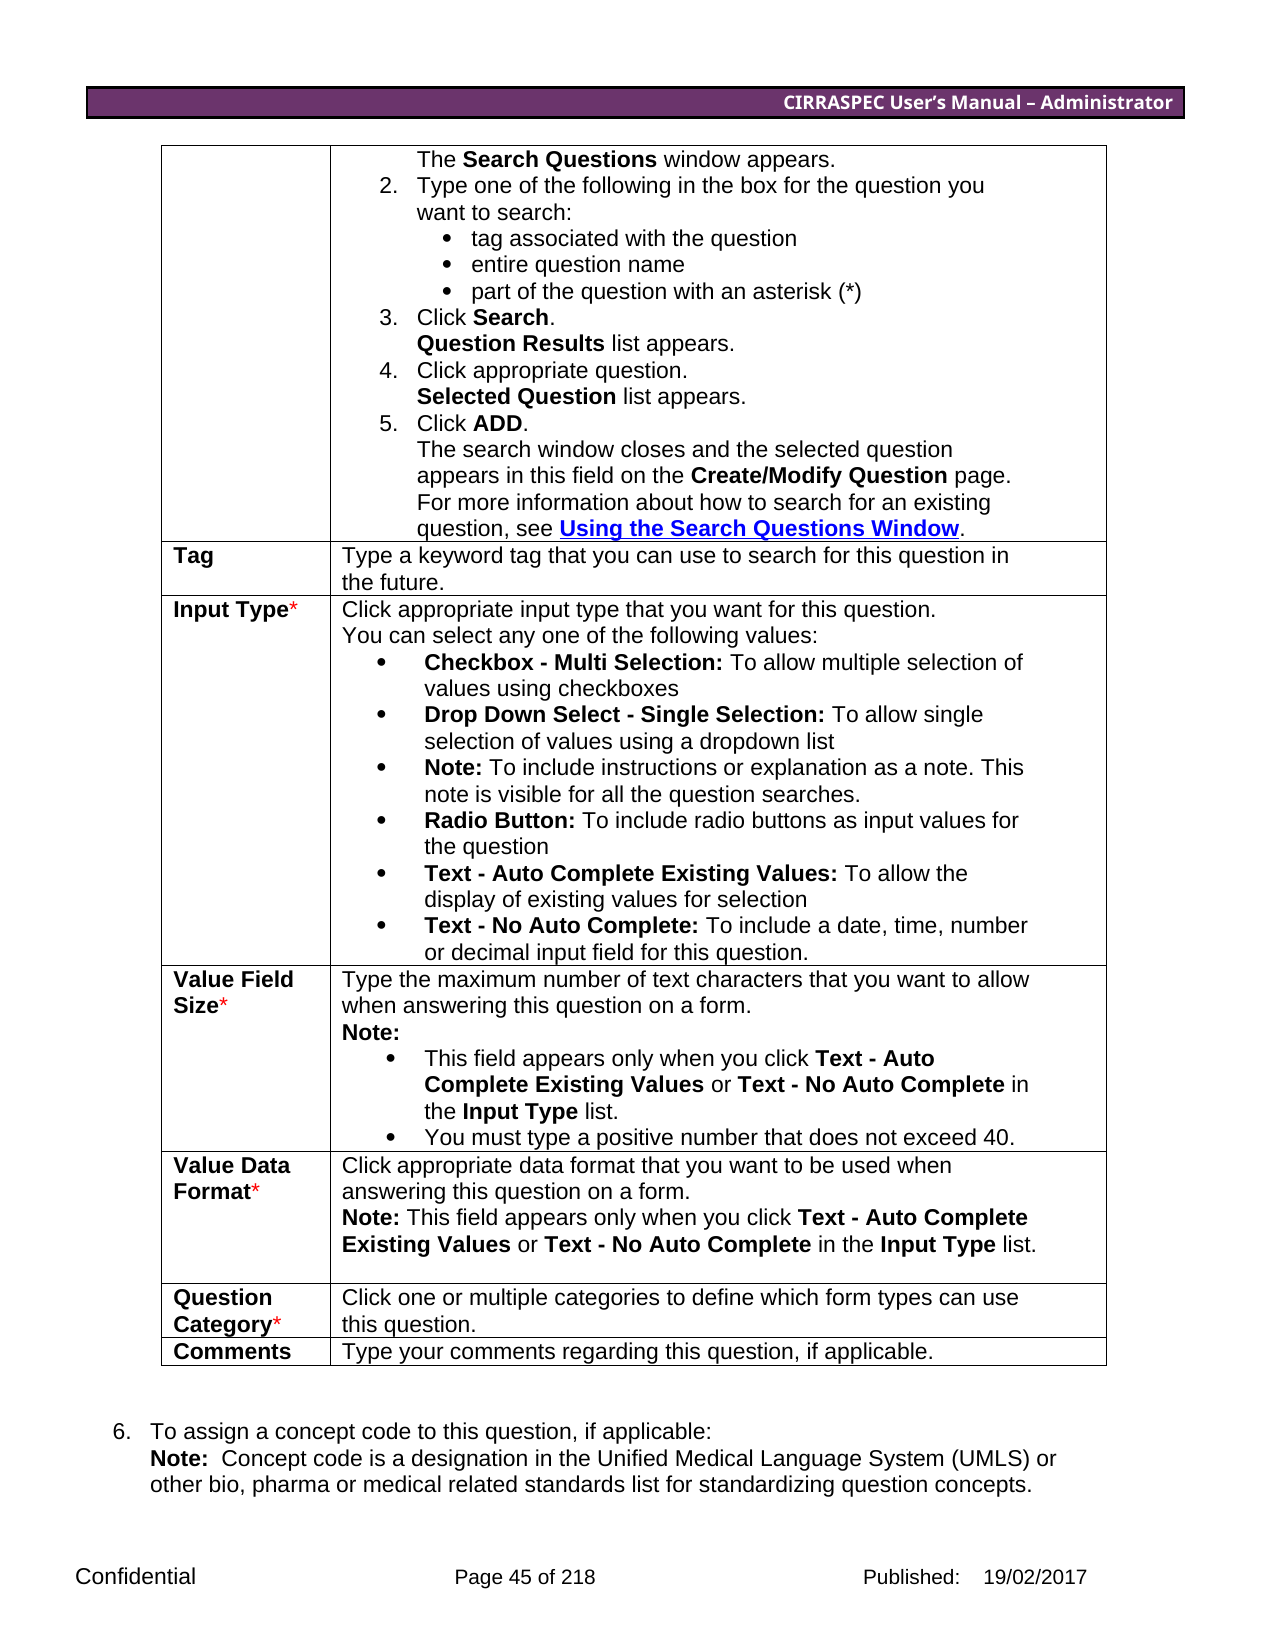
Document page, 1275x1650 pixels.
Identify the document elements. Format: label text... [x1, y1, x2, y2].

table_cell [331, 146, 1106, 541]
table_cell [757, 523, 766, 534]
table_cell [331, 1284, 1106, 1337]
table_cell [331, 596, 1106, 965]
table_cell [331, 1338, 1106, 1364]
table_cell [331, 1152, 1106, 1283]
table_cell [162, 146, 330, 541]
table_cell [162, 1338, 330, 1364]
list To assign a concept code to this question, if applicable: Note: Concept code is a designation in the Unified Medical Language System (UMLS) or other bio, pharma or medical related standards list for standardizing question concepts. [112, 1418, 1106, 1524]
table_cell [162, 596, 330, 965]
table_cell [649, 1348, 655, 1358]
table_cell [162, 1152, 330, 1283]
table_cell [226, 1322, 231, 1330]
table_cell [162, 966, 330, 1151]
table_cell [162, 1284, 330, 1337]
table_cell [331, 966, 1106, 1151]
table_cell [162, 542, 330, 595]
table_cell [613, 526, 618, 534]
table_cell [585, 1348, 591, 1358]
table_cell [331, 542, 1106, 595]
